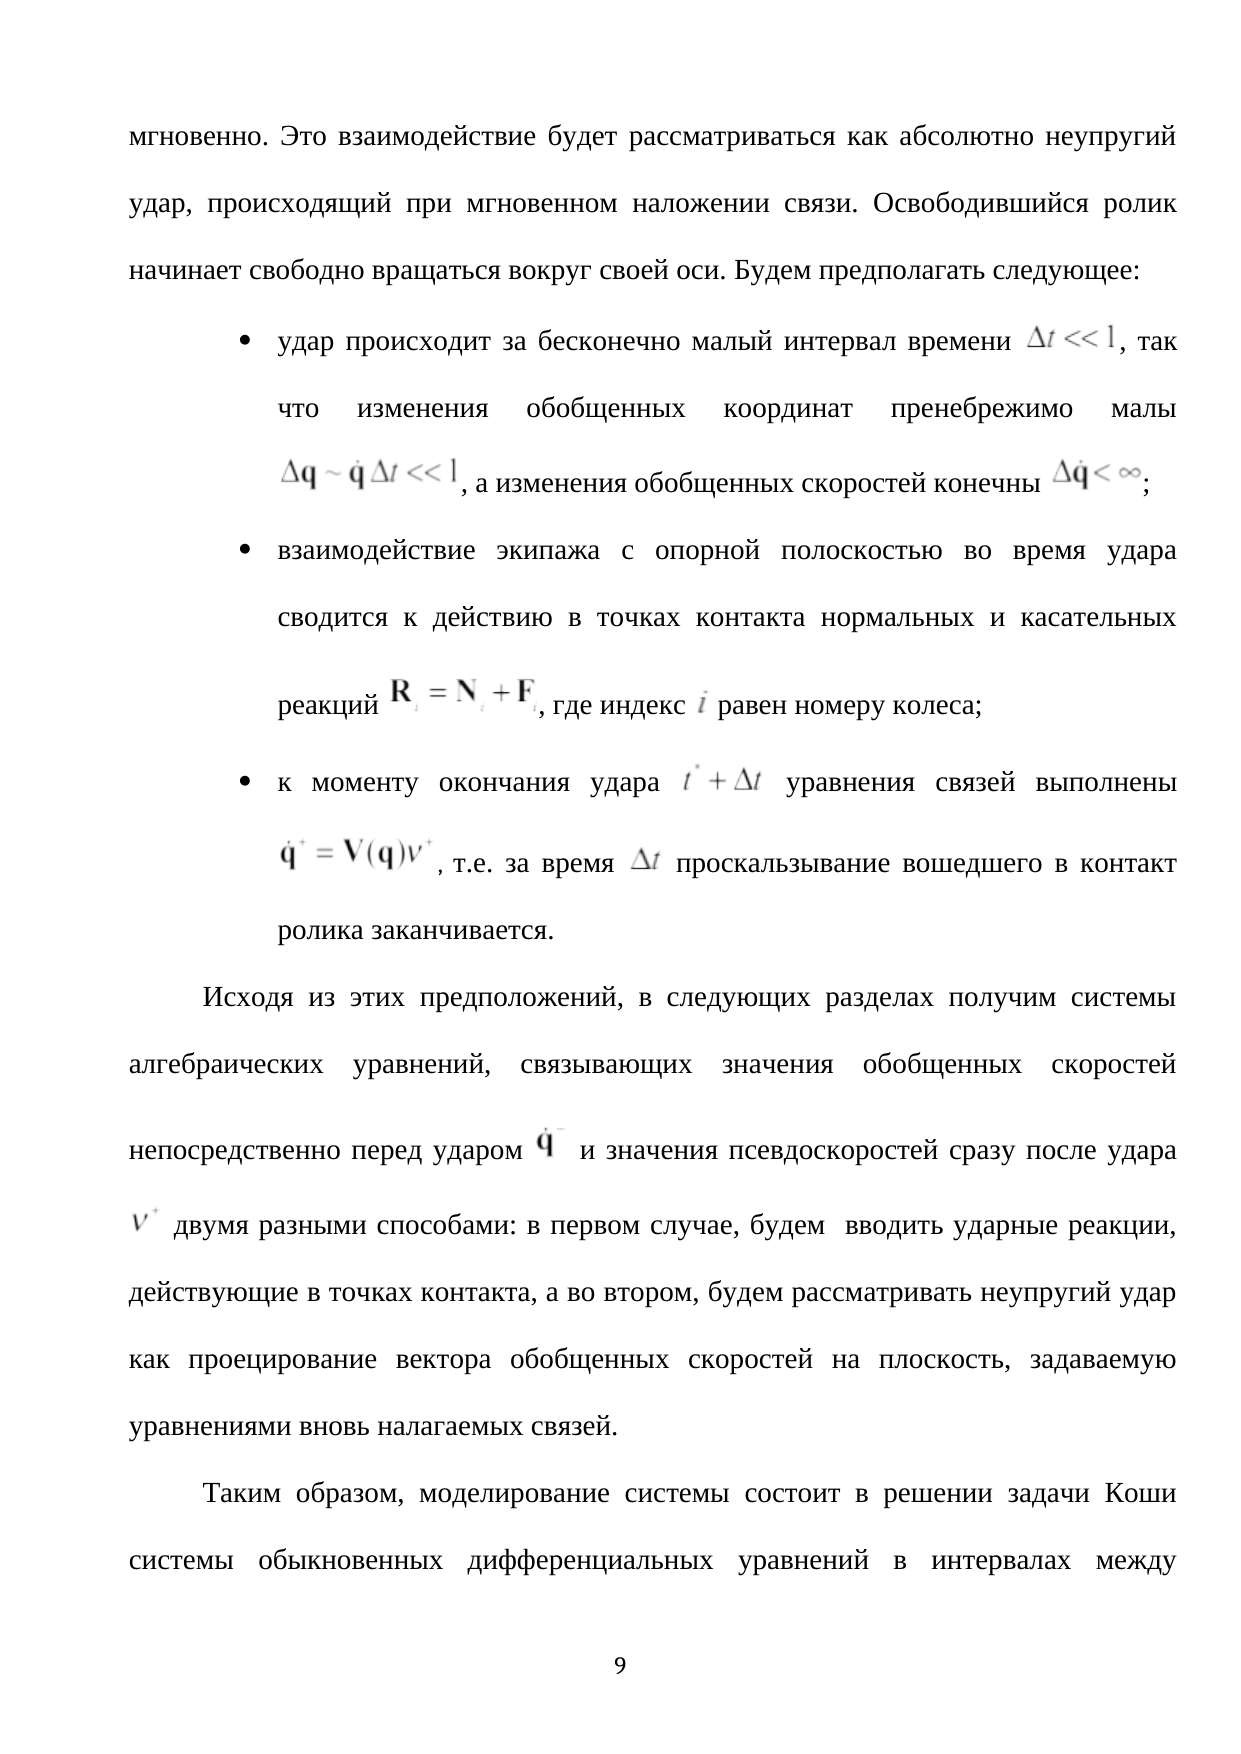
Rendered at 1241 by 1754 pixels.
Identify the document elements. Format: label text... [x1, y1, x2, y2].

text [128, 118, 1177, 286]
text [128, 1475, 1177, 1576]
list удар происходит за бесконечно малый интервал времени , так что изменения обобщенных координат пренебрежимо малы , а изменения обобщенных скоростей конечны ; [240, 319, 1177, 499]
text Исходя из этих предположений, в следующих разделах получим системы алгебраических уравнений, связывающих значения обобщенных скоростей непосредственно перед ударом и значения псевдоскоростей сразу после удара двумя разными способами: в первом случае, будем вводить ударные реакции, действующие в точках контакта, а во втором, будем рассматривать неупругий удар как проецирование вектора обобщенных скоростей на плоскость, задаваемую уравнениями вновь налагаемых связей. [128, 979, 1177, 1442]
list к моменту окончания удара уравнения связей выполнены , т.е. за время проскальзывание вошедшего в контакт ролика заканчивается. [240, 754, 1177, 946]
list взаимодействие экипажа с опорной полоскостью во время удара сводится к действию в точках контакта нормальных и касательных реакций , где индекс равен номеру колеса; [240, 532, 1177, 721]
